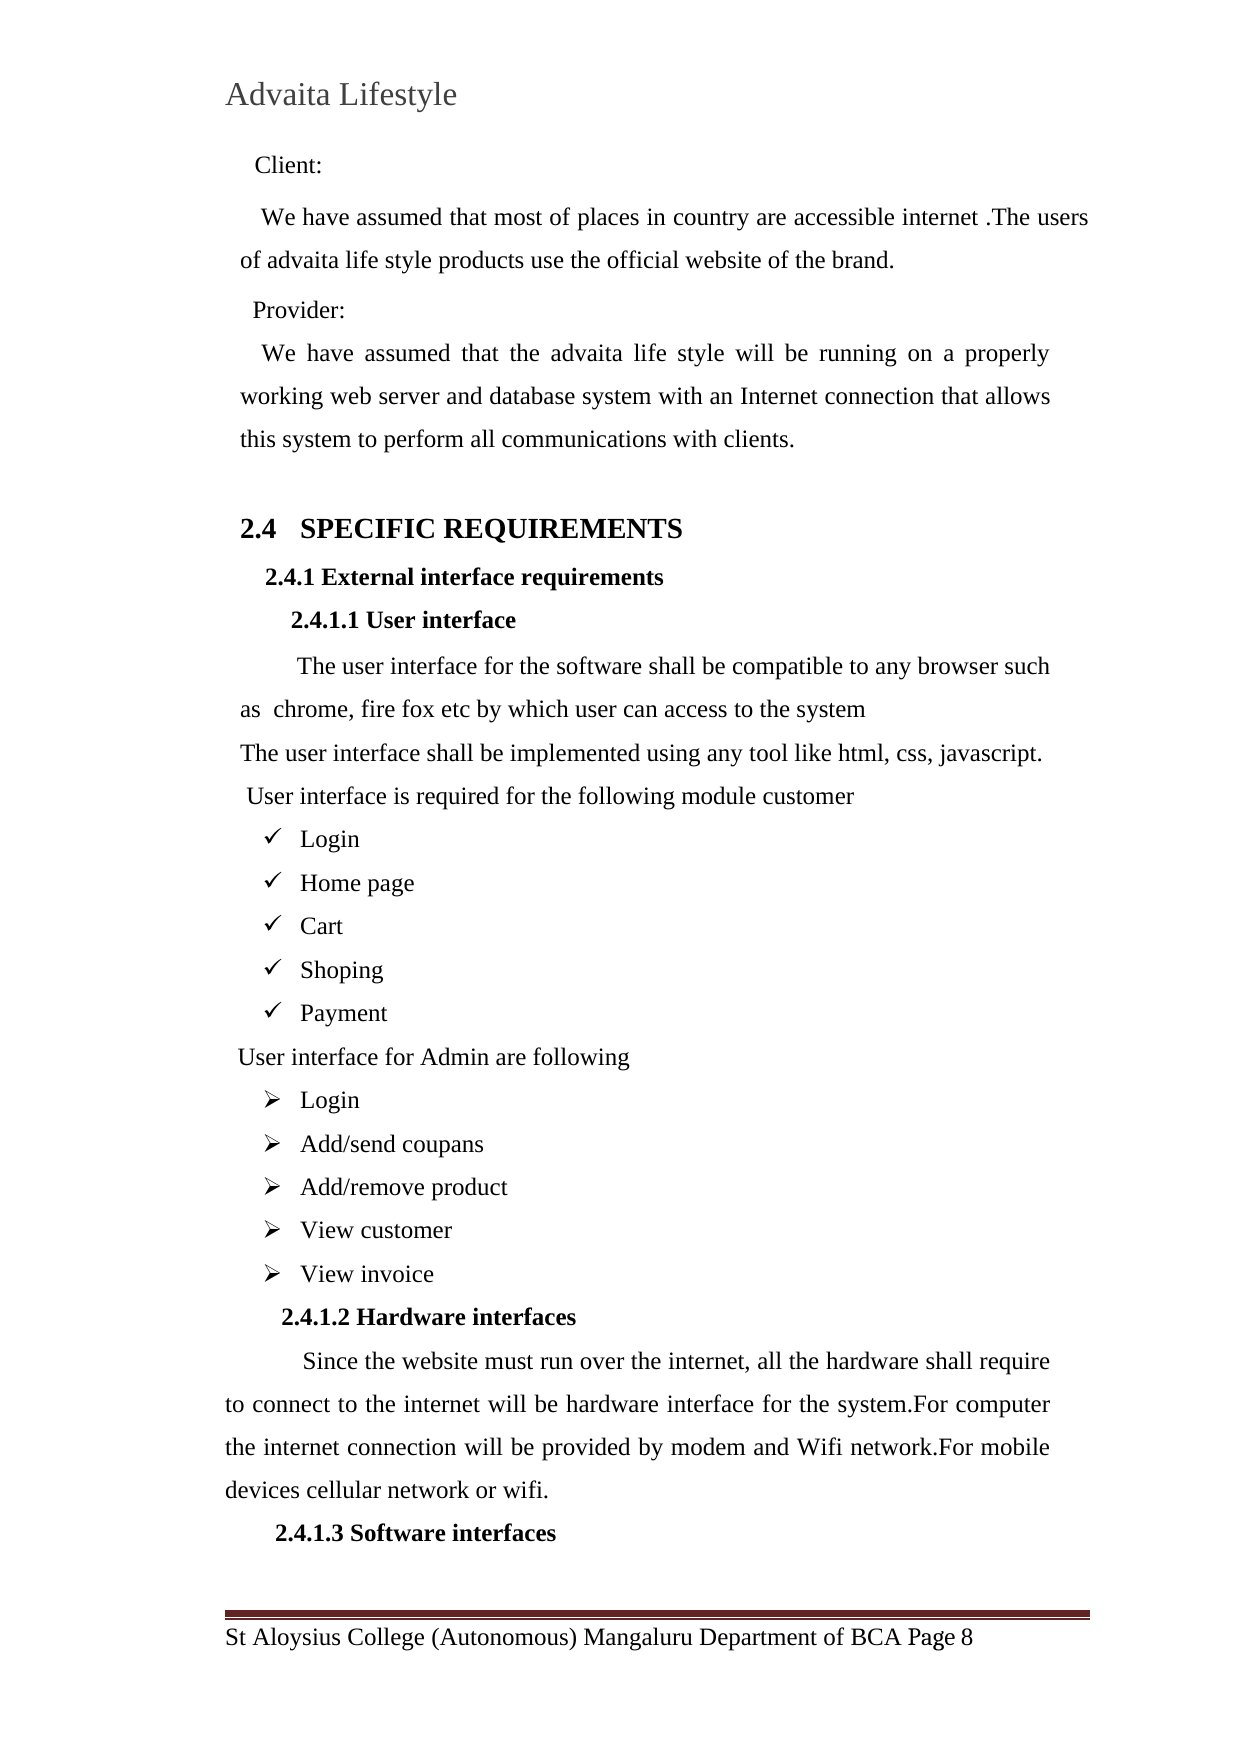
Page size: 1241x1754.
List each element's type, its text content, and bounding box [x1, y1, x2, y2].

text 2.4.1 External interface requirements [240, 562, 1051, 591]
text 2.4.1.2 Hardware interfaces [225, 1302, 1051, 1331]
text 2.4 SPECIFIC REQUIREMENTS [240, 511, 1051, 545]
list Login [262, 1085, 1051, 1114]
list Shoping [262, 955, 1051, 984]
list Cart [262, 911, 1051, 940]
text Provider: [240, 295, 1090, 323]
text We have assumed that most of places in country are accessible internet .The users of advaita life style products use the official website of the brand. [240, 202, 1090, 274]
list Payment [262, 998, 1051, 1027]
text User interface is required for the following module customer [240, 781, 1051, 810]
text The user interface for the software shall be compatible to any browser such as chrome, fire fox etc by which user can access to the system [240, 651, 1051, 723]
list Login [262, 824, 1051, 853]
list View customer [262, 1216, 1051, 1244]
text Client: [240, 150, 1090, 179]
list Add/remove product [262, 1172, 1051, 1201]
text User interface for Admin are following [225, 1042, 1051, 1071]
list Add/send coupans [262, 1129, 1051, 1157]
text The user interface shall be implemented using any tool like html, css, javascript. [240, 738, 1051, 766]
text 2.4.1.3 Software interfaces [225, 1518, 1090, 1547]
list Home page [262, 868, 1051, 897]
text 2.4.1.1 User interface [225, 605, 1051, 634]
list View invoice [262, 1259, 1051, 1288]
text We have assumed that the advaita life style will be running on a properly working web server and database system with an Internet connection that allows this system to perform all communications with clients. [240, 338, 1051, 453]
text Since the website must run over the internet, all the hardware shall require to connect to the internet will be hardware interface for the system.For computer the internet connection will be provided by modem and Wifi network.For mobile devices cellular network or wifi. [225, 1346, 1051, 1504]
